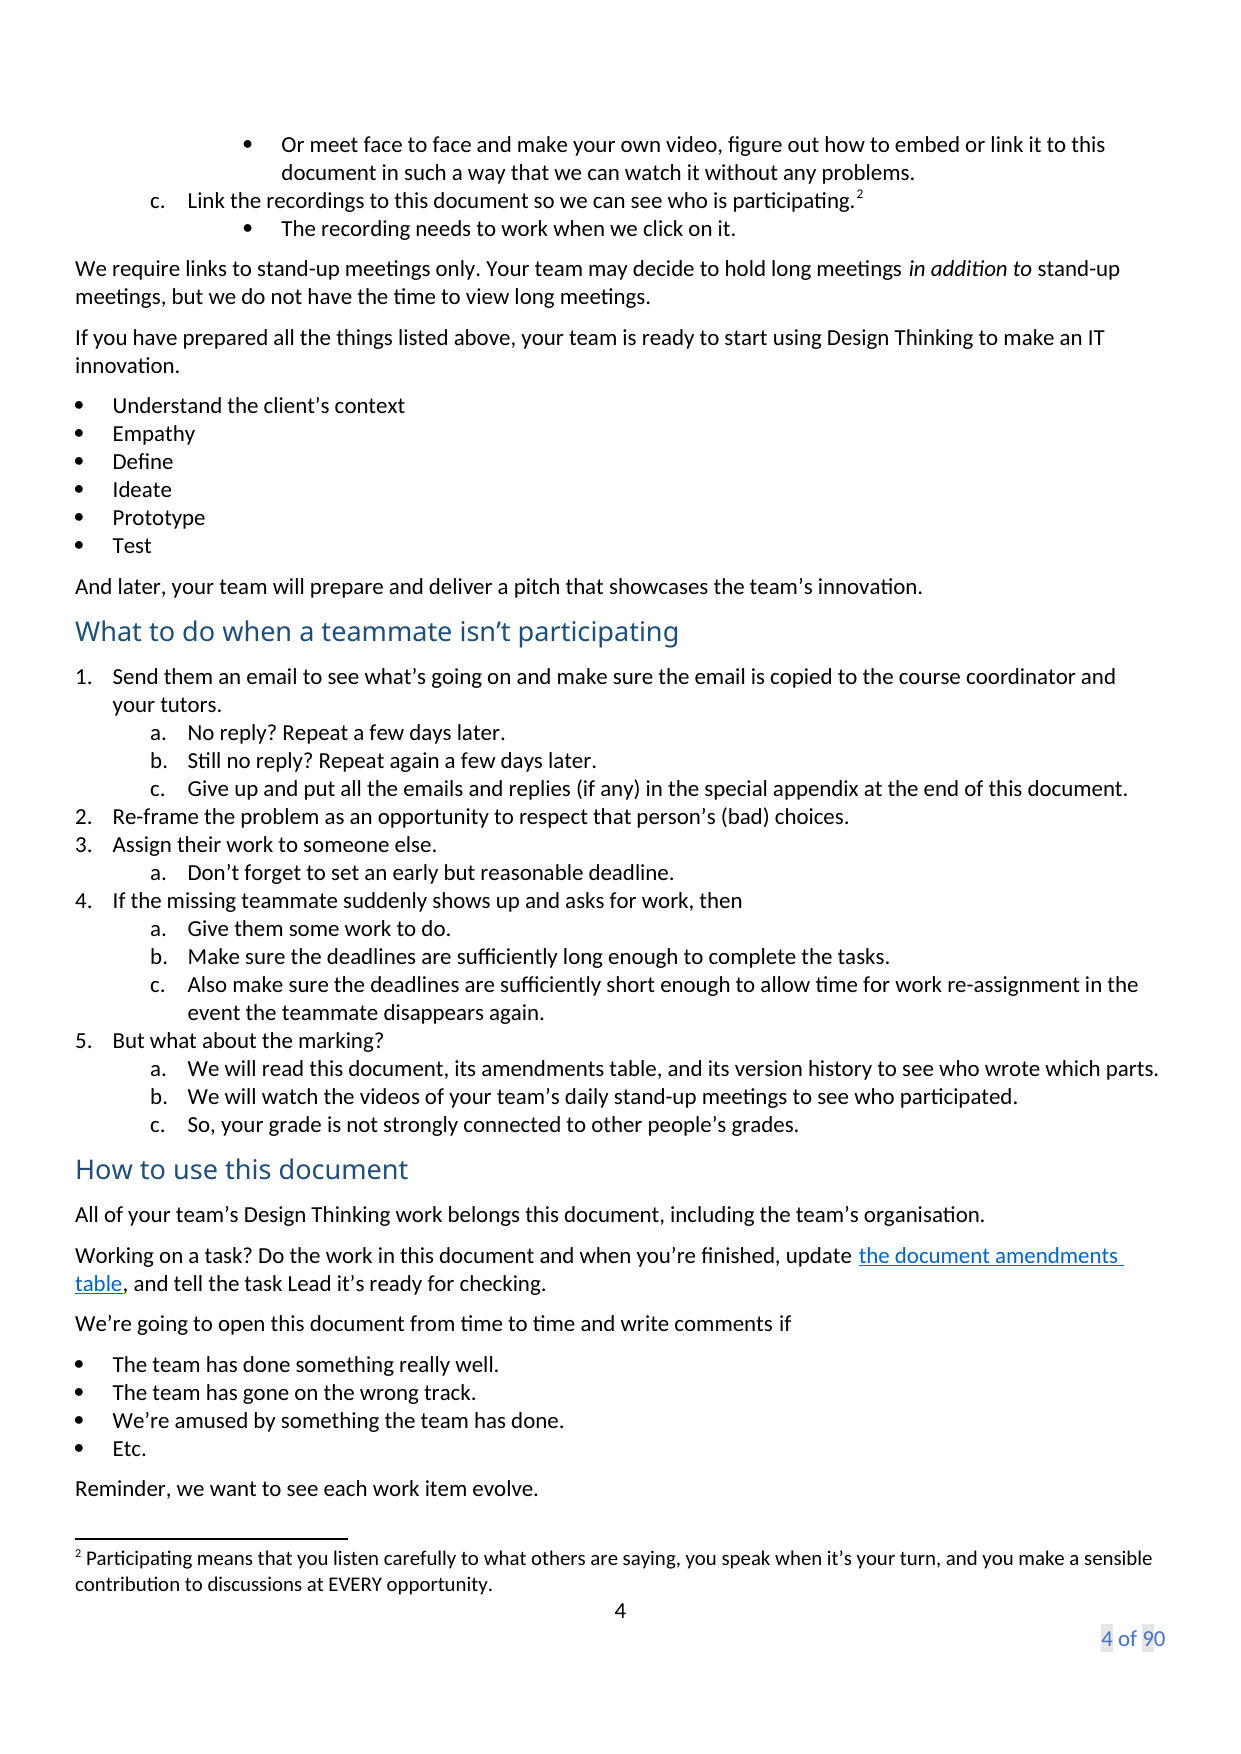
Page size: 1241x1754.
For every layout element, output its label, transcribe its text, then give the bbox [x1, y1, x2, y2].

text Working on a task? Do the work in this document and when you’re finished, update the document amendments table, and tell the task Lead it’s ready for checking. [75, 1241, 1165, 1297]
list The team has done something really well. [75, 1350, 1165, 1378]
list We will read this document, its amendments table, and its version history to see who wrote which parts. [150, 1054, 1165, 1082]
list We will watch the videos of your team’s daily stand-up meetings to see who participated. [150, 1082, 1165, 1110]
list But what about the marking? [75, 1026, 1165, 1054]
list Understand the client’s context [75, 391, 1165, 419]
list So, your grade is not strongly connected to other people’s grades. [150, 1110, 1165, 1138]
list Give them some work to do. [150, 914, 1165, 942]
text And later, your team will prepare and deliver a pitch that showcases the team’s innovation. [75, 572, 1165, 600]
list Or meet face to face and make your own video, figure out how to embed or link it to this document in such a way that we can watch it without any problems. [244, 130, 1165, 186]
list Etc. [75, 1434, 1165, 1462]
list Test [75, 532, 1165, 559]
list The team has gone on the wrong track. [75, 1378, 1165, 1406]
list Also make sure the deadlines are sufficiently short enough to allow time for work re-assignment in the event the teammate disappears again. [150, 970, 1165, 1026]
list No reply? Repeat a few days later. [150, 718, 1165, 746]
list We’re amused by something the team has done. [75, 1406, 1165, 1434]
subtitle What to do when a teammate isn’t participating [75, 613, 1165, 649]
text All of your team’s Design Thinking work belongs this document, including the team’s organisation. [75, 1200, 1165, 1228]
list Prototype [75, 503, 1165, 532]
list Re-frame the problem as an opportunity to respect that person’s (bad) choices. [75, 802, 1165, 830]
text We’re going to open this document from time to time and write comments if [75, 1309, 1165, 1337]
list Empathy [75, 419, 1165, 447]
text Reminder, we want to see each work item evolve. [75, 1474, 1165, 1502]
subtitle How to use this document [75, 1151, 1165, 1188]
list Make sure the deadlines are sufficiently long enough to complete the tasks. [150, 942, 1165, 970]
list The recording needs to work when we click on it. [244, 214, 1165, 242]
list Still no reply? Repeat again a few days later. [150, 746, 1165, 774]
list Assign their work to someone else. [75, 830, 1165, 858]
list Define [75, 447, 1165, 476]
text We require links to stand-up meetings only. Your team may decide to hold long meetings in addition to stand-up meetings, but we do not have the time to view long meetings. [75, 254, 1165, 310]
text If you have prepared all the things listed above, your team is ready to start using Design Thinking to make an IT innovation. [75, 323, 1165, 379]
list Ideate [75, 476, 1165, 503]
list Give up and put all the emails and replies (if any) in the special appendix at the end of this document. [150, 774, 1165, 802]
list Link the recordings to this document so we can see who is participating. [150, 186, 1165, 214]
list Don’t forget to set an early but reasonable deadline. [150, 858, 1165, 886]
list Send them an email to see what’s going on and make sure the email is copied to the course coordinator and your tutors. [75, 662, 1165, 718]
list If the missing teammate suddenly shows up and asks for work, then [75, 886, 1165, 914]
